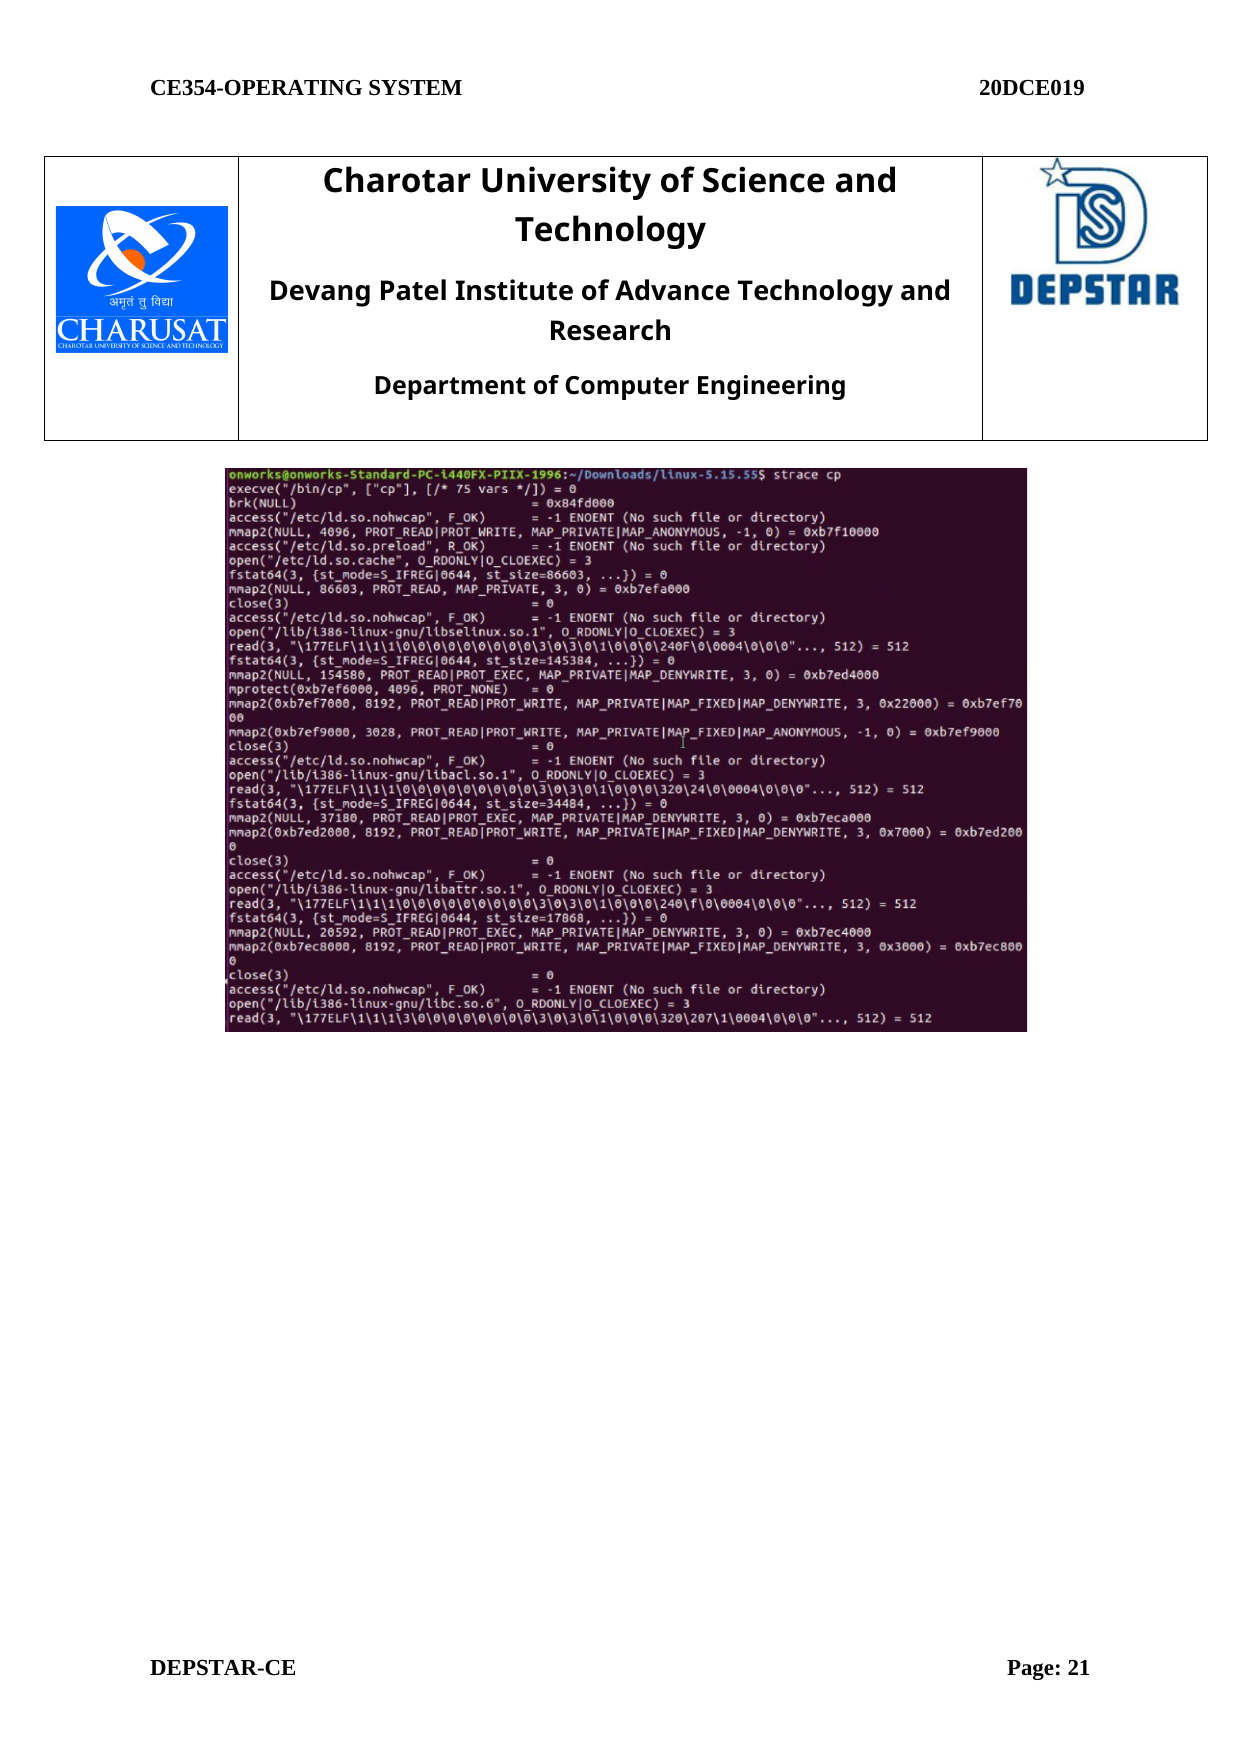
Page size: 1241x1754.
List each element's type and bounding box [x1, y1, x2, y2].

picture [1010, 157, 1180, 314]
picture [55, 206, 228, 353]
picture [225, 468, 1028, 1032]
